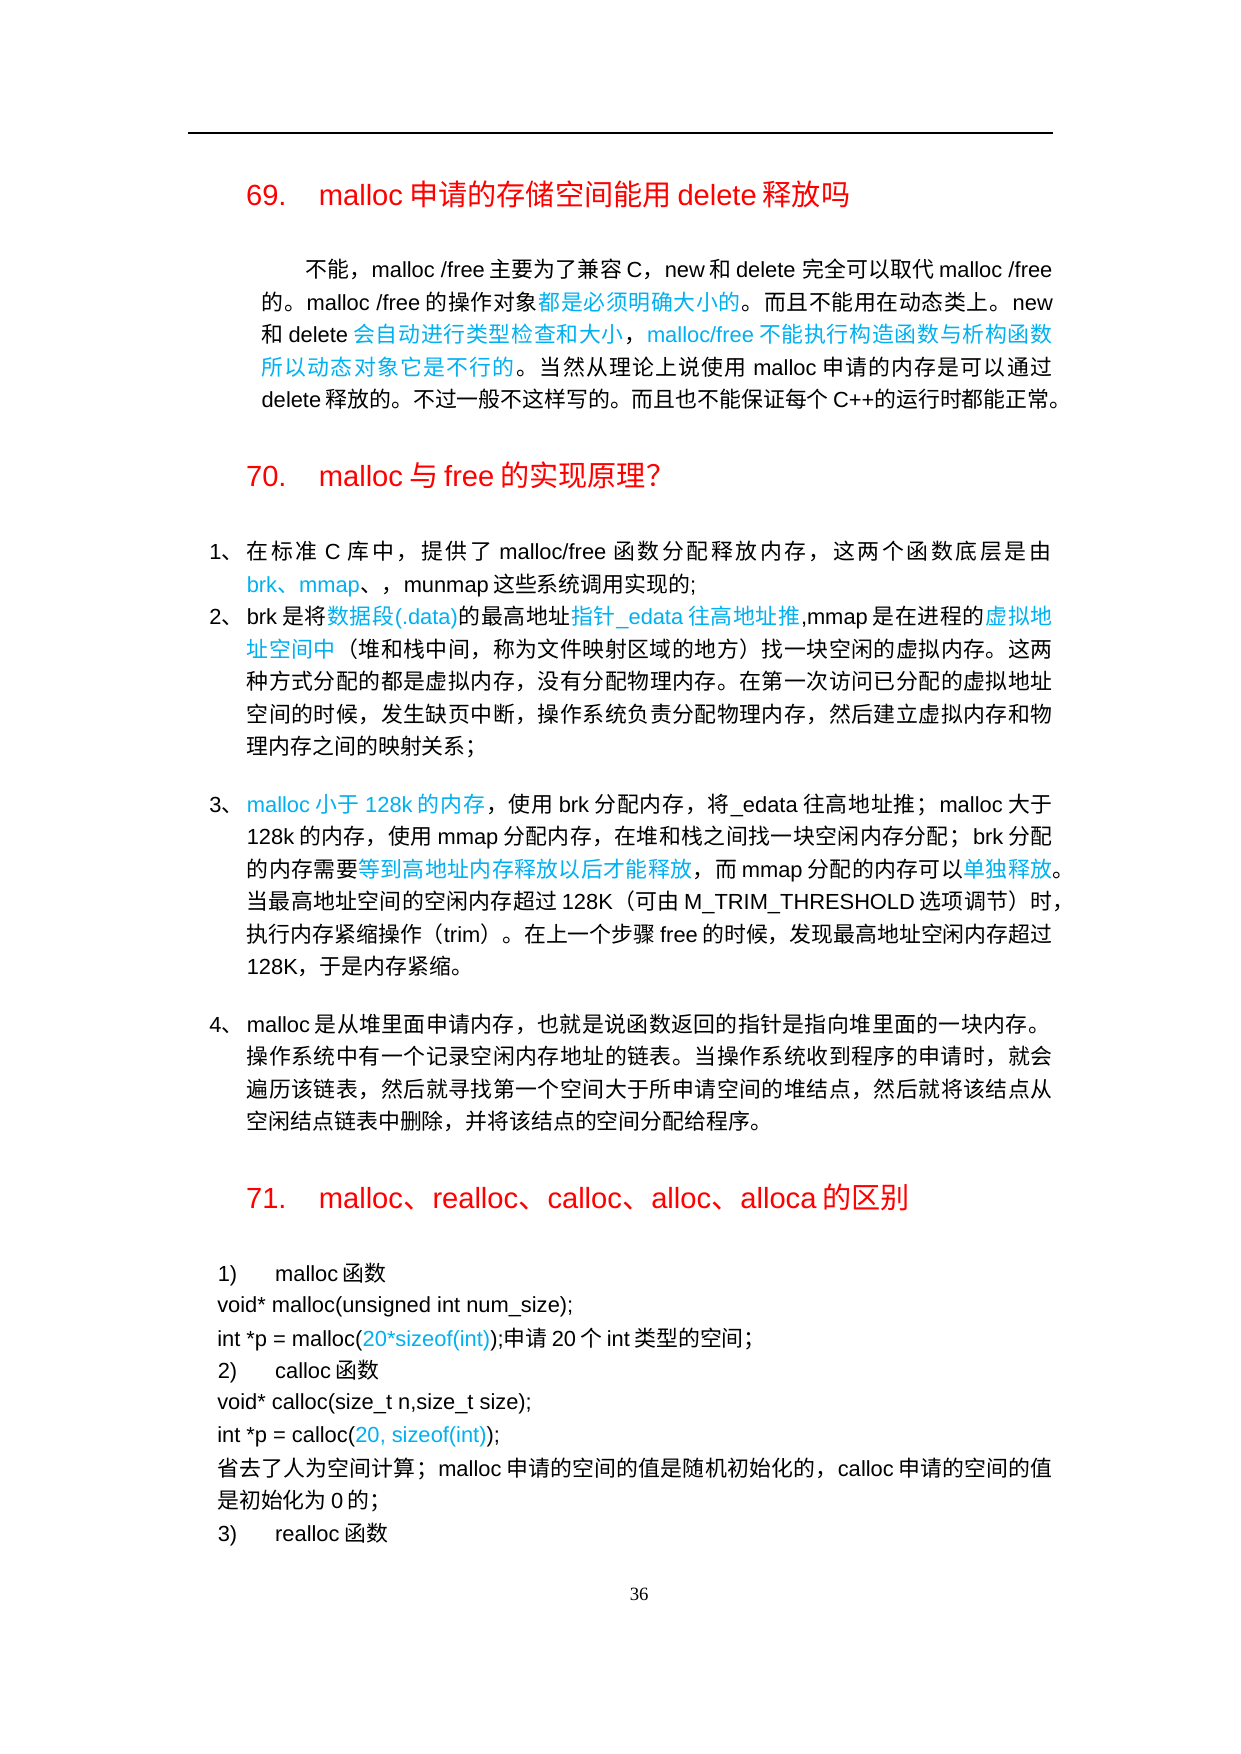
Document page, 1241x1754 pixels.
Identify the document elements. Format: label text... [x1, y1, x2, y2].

text 不能，malloc /free主要为了兼容C，new和delete 完全可以取代malloc /free的。malloc /free的操作对象都是必须明确大小的。而且不能用在动态类上。new 和delete会自动进行类型检查和大小，malloc/free不能执行构造函数与析构函数，所以动态对象它是不行的。当然从理论上说使用malloc申请的内存是可以通过delete释放的。不过一般不这样写的。而且也不能保证每个C++的运行时都能正常。 [261, 252, 1053, 414]
list 在标准C库中，提供了malloc/free函数分配释放内存，这两个函数底层是由brk、mmap、，munmap这些系统调用实现的; [209, 534, 1053, 599]
list malloc是从堆里面申请内存，也就是说函数返回的指针是指向堆里面的一块内存。操作系统中有一个记录空闲内存地址的链表。当操作系统收到程序的申请时，就会遍历该链表，然后就寻找第一个空间大于所申请空间的堆结点，然后就将该结点从空闲结点链表中删除，并将该结点的空间分配给程序。 [209, 1006, 1053, 1136]
list void* calloc(size_t n,size_t size); [217, 1385, 1053, 1418]
list 省去了人为空间计算；malloc申请的空间的值是随机初始化的，calloc申请的空间的值是初始化为0的； [217, 1450, 1053, 1515]
subtitle malloc、realloc、calloc、alloc、alloca的区别 [187, 1163, 1053, 1228]
subtitle malloc申请的存储空间能用delete释放吗 [187, 160, 1053, 225]
list realloc函数 [217, 1515, 1053, 1548]
list calloc函数 [217, 1353, 1053, 1385]
list void* malloc(unsigned int num_size); [217, 1288, 1053, 1320]
list int *p = malloc(20*sizeof(int));申请20个int类型的空间； [217, 1320, 1053, 1353]
list int *p = calloc(20, sizeof(int)); [217, 1418, 1053, 1450]
list brk是将数据段(.data)的最高地址指针_edata往高地址推,mmap是在进程的虚拟地址空间中（堆和栈中间，称为文件映射区域的地方）找一块空闲的虚拟内存。这两种方式分配的都是虚拟内存，没有分配物理内存。在第一次访问已分配的虚拟地址空间的时候，发生缺页中断，操作系统负责分配物理内存，然后建立虚拟内存和物理内存之间的映射关系； [209, 599, 1053, 761]
list malloc小于128k的内存，使用brk分配内存，将_edata往高地址推；malloc大于128k的内存，使用mmap分配内存，在堆和栈之间找一块空闲内存分配；brk分配的内存需要等到高地址内存释放以后才能释放，而mmap分配的内存可以单独释放。当最高地址空间的空闲内存超过128K（可由M_TRIM_THRESHOLD选项调节）时，执行内存紧缩操作（trim）。在上一个步骤free的时候，发现最高地址空闲内存超过128K，于是内存紧缩。 [209, 786, 1053, 981]
list malloc函数 [217, 1255, 1053, 1288]
picture [712, 616, 727, 626]
picture [404, 869, 419, 879]
subtitle malloc与free的实现原理？ [187, 442, 1053, 507]
